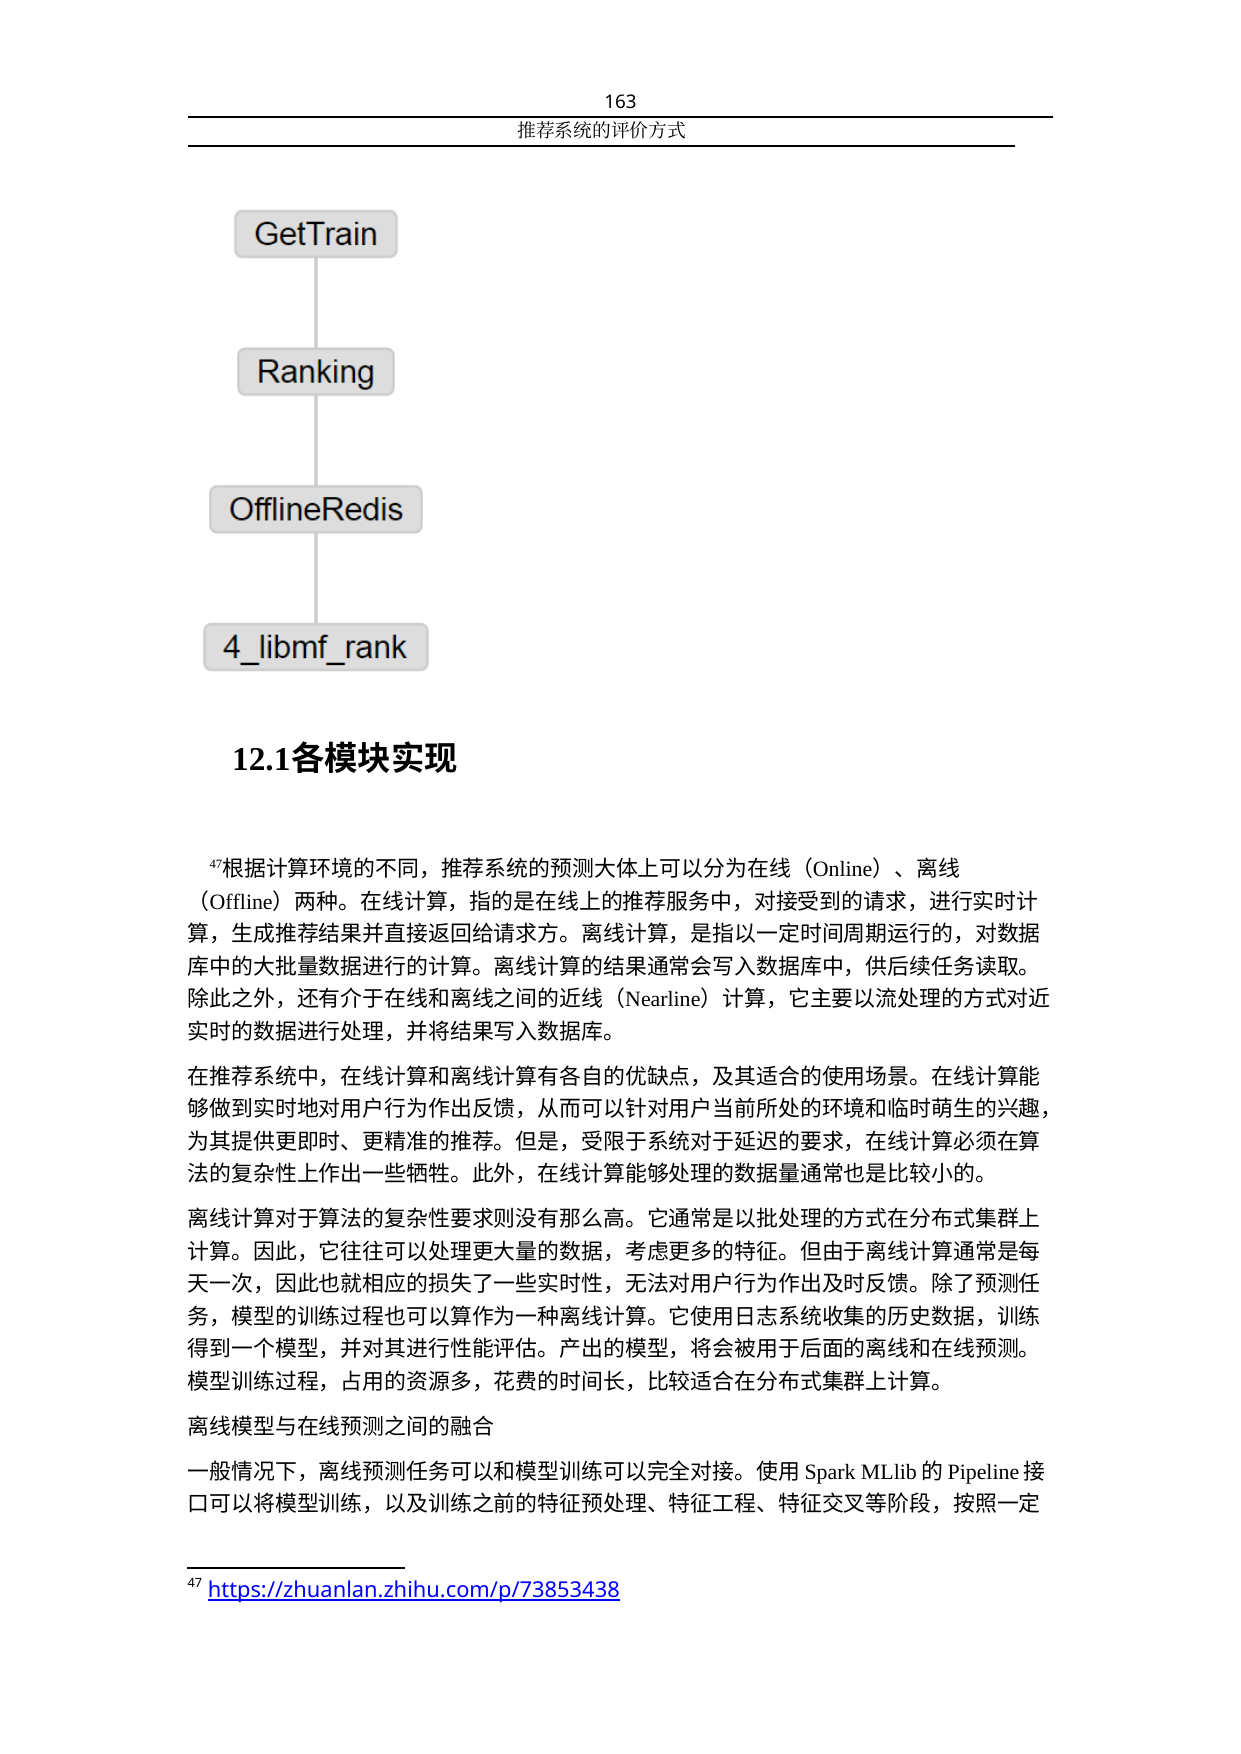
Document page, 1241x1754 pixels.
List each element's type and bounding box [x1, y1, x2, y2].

picture [187, 181, 465, 692]
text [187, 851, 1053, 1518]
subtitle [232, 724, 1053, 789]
